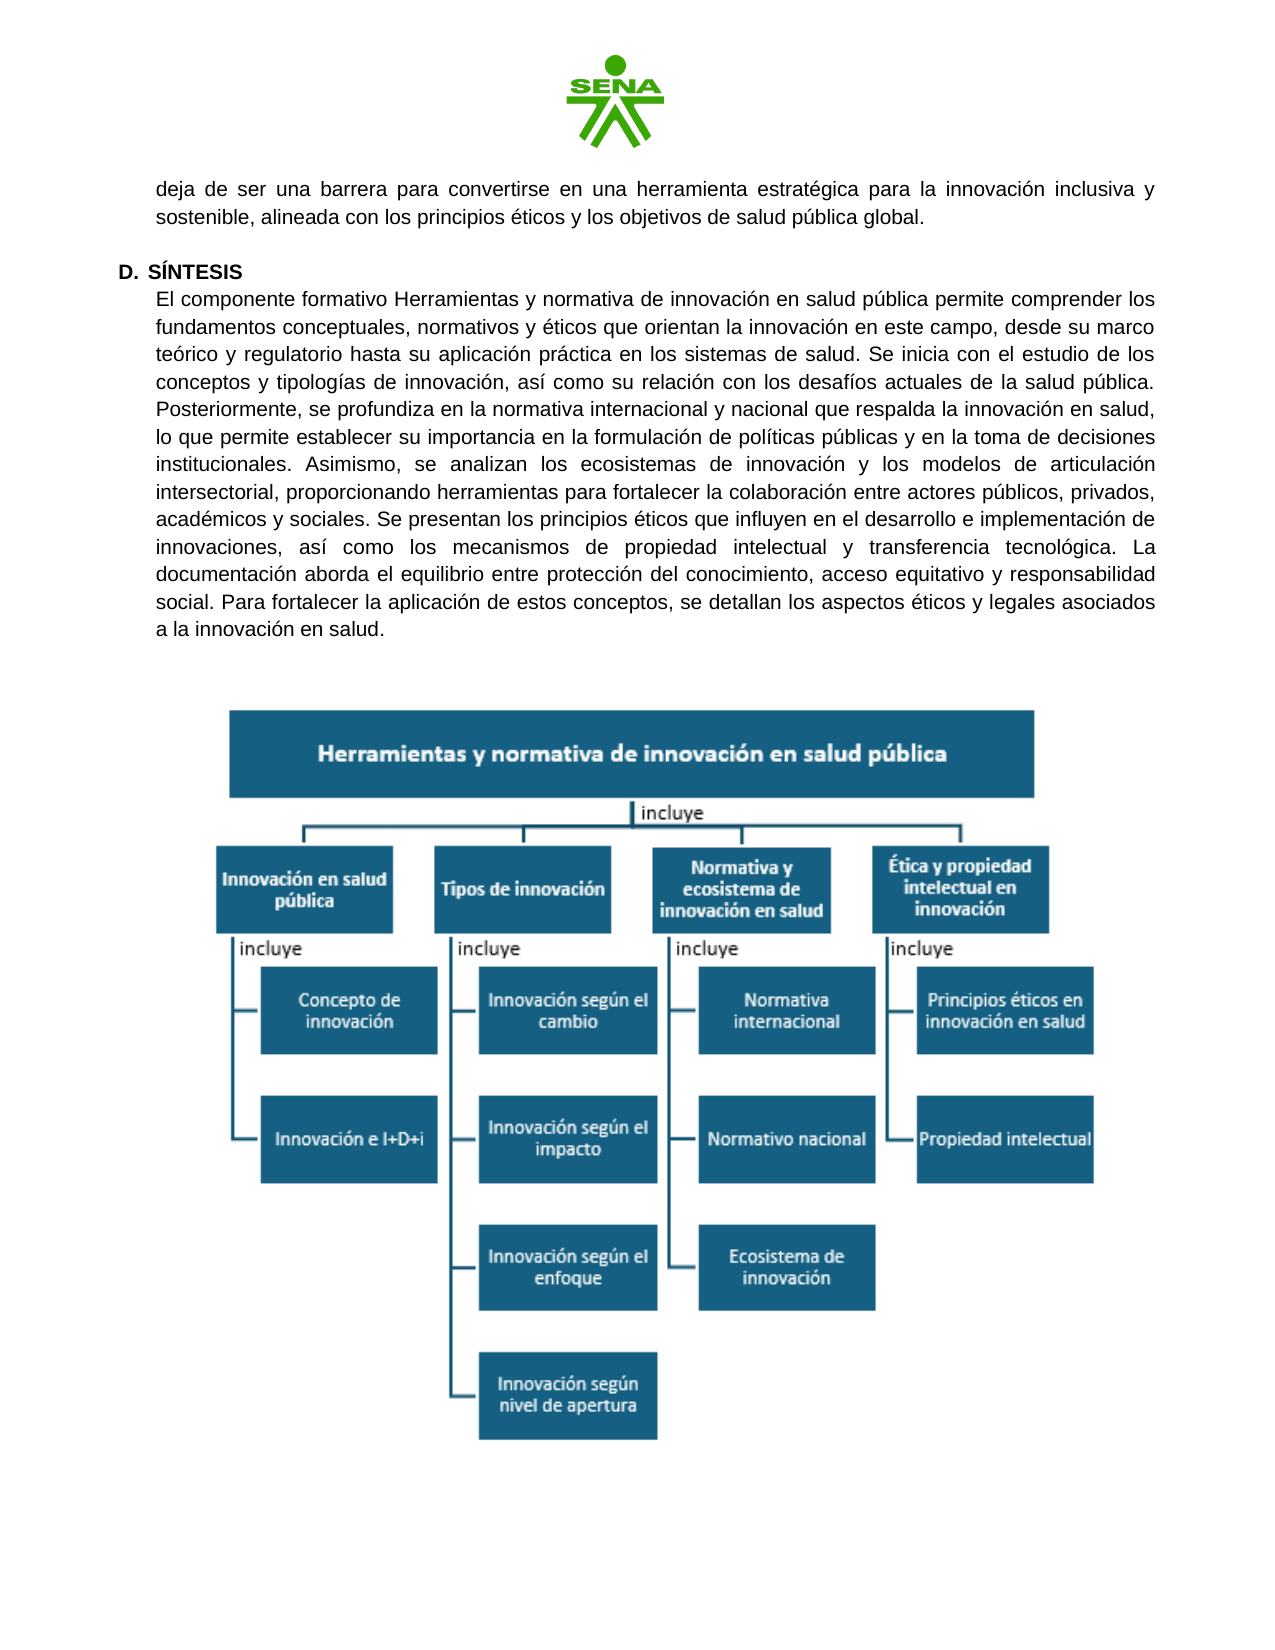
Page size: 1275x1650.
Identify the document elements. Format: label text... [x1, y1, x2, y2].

picture [200, 699, 1104, 1455]
picture [566, 55, 664, 148]
list El componente formativo Herramientas y normativa de innovación en salud pública permite comprender los fundamentos conceptuales, normativos y éticos que orientan la innovación en este campo, desde su marco teórico y regulatorio hasta su aplicación práctica en los sistemas de salud. Se inicia con el estudio de los conceptos y tipologías de innovación, así como su relación con los desafíos actuales de la salud pública. Posteriormente, se profundiza en la normativa internacional y nacional que respalda la innovación en salud, lo que permite establecer su importancia en la formulación de políticas públicas y en la toma de decisiones institucionales. Asimismo, se analizan los ecosistemas de innovación y los modelos de articulación intersectorial, proporcionando herramientas para fortalecer la colaboración entre actores públicos, privados, académicos y sociales. Se presentan los principios éticos que influyen en el desarrollo e implementación de innovaciones, así como los mecanismos de propiedad intelectual y transferencia tecnológica. La documentación aborda el equilibrio entre protección del conocimiento, acceso equitativo y responsabilidad social. Para fortalecer la aplicación de estos conceptos, se detallan los aspectos éticos y legales asociados a la innovación en salud. [156, 287, 1157, 641]
list SÍNTESIS [118, 260, 1157, 284]
